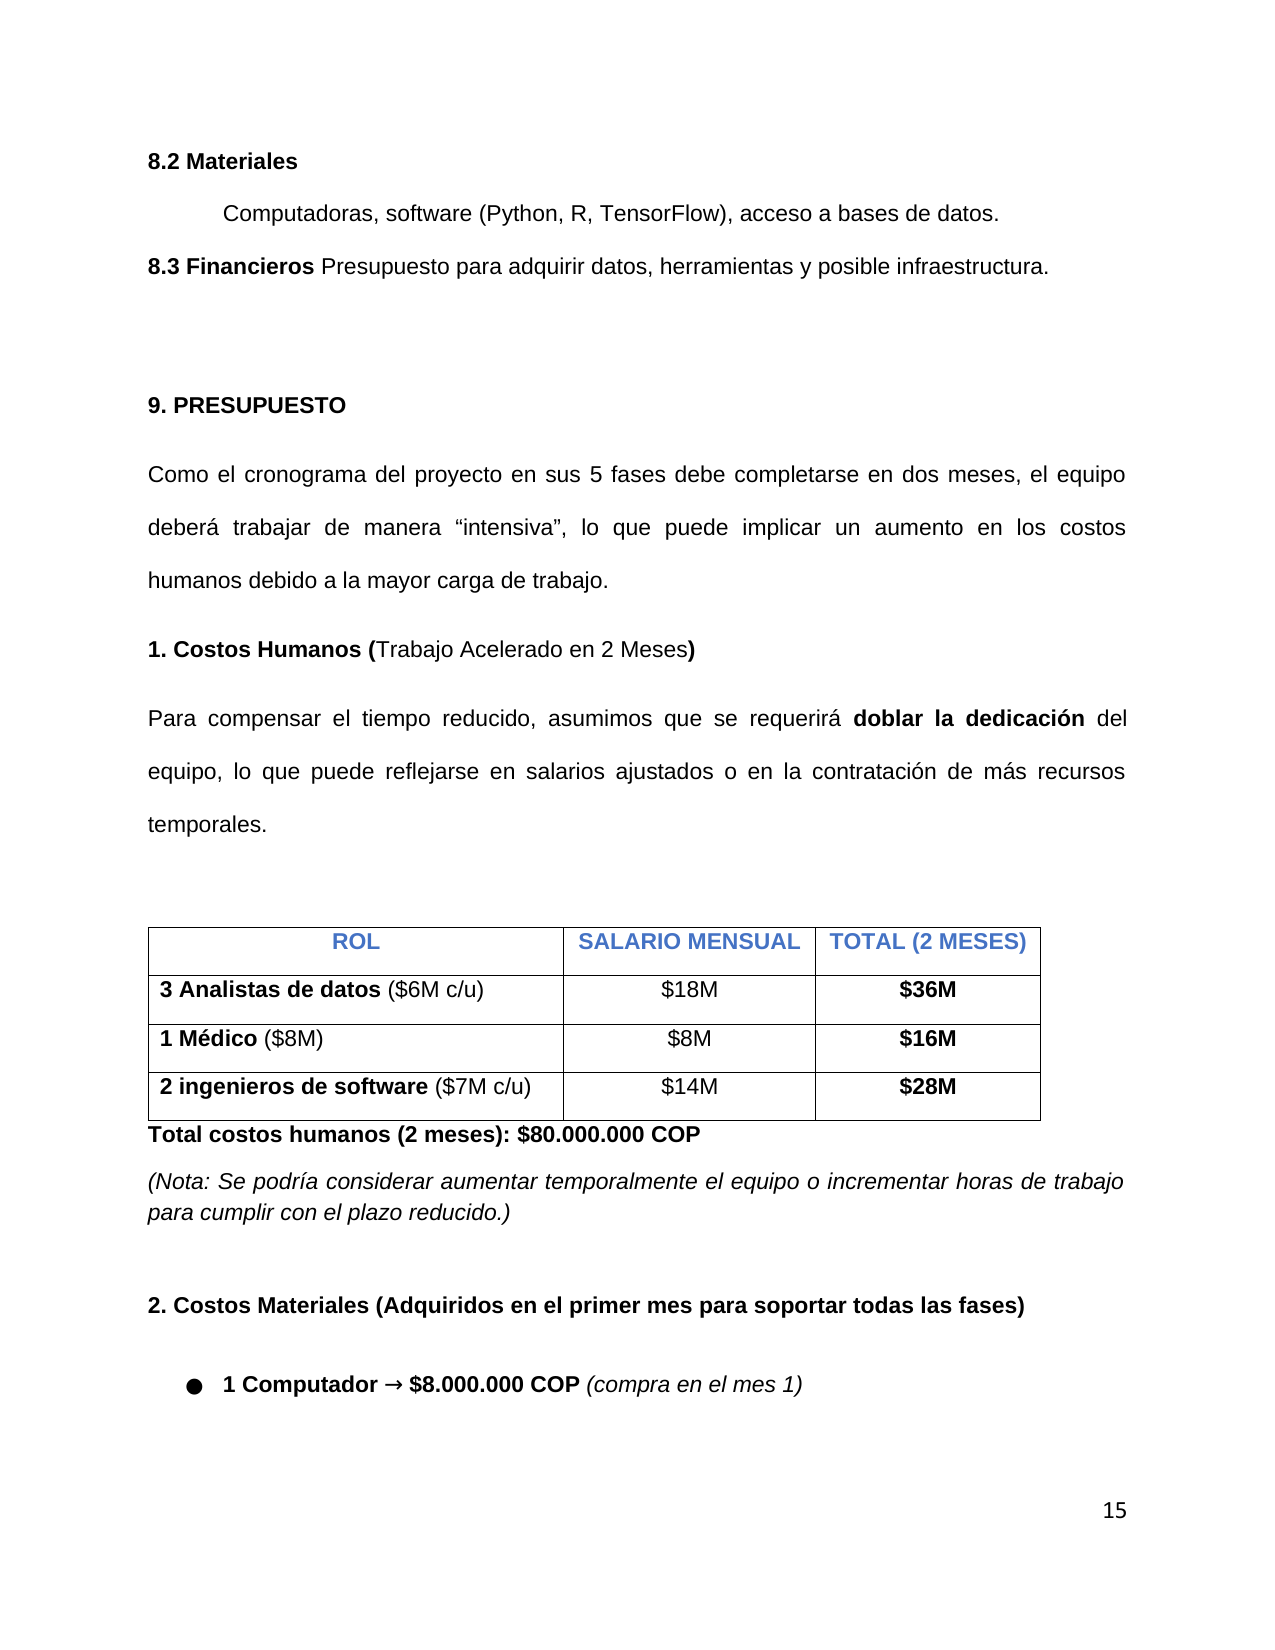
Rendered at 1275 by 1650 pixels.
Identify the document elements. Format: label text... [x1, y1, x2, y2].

text 9. PRESUPUESTO [148, 392, 1127, 418]
table_cell $36M [816, 976, 1040, 1024]
text 8.2 Materiales [148, 148, 1127, 174]
table_cell $28M [816, 1073, 1040, 1120]
text Como el cronograma del proyecto en sus 5 fases debe completarse en dos meses, el equipo deberá trabajar de manera “intensiva”, lo que puede implicar un aumento en los costos humanos debido a la mayor carga de trabajo. [148, 461, 1127, 593]
table_cell $18M [564, 976, 815, 1024]
table_header ROL [149, 928, 563, 975]
table_cell $14M [564, 1073, 815, 1120]
text Computadoras, software (Python, R, TensorFlow), acceso a bases de datos. [223, 200, 1127, 227]
table_cell 2 ingenieros de software ($7M c/u) [149, 1073, 563, 1120]
table_cell 3 Analistas de datos ($6M c/u) [149, 976, 563, 1024]
table_cell 1 Médico ($8M) [149, 1025, 563, 1072]
text 8.3 Financieros Presupuesto para adquirir datos, herramientas y posible infraestructura. [148, 253, 1127, 279]
table_header SALARIO MENSUAL [564, 928, 815, 975]
text 2. Costos Materiales (Adquiridos en el primer mes para soportar todas las fases) [148, 1292, 1127, 1319]
text 1. Costos Humanos (Trabajo Acelerado en 2 Meses) [148, 636, 1127, 662]
text Para compensar el tiempo reducido, asumimos que se requerirá doblar la dedicación del equipo, lo que puede reflejarse en salarios ajustados o en la contratación de más recursos temporales. [148, 705, 1127, 837]
table_header TOTAL (2 MESES) [816, 928, 1040, 975]
table_cell $16M [816, 1025, 1040, 1072]
list 1 Computador$8.000.000 COP (compra en el mes 1) [185, 1362, 1127, 1404]
table_cell $8M [564, 1025, 815, 1072]
text (Nota: Se podría considerar aumentar temporalmente el equipo o incrementar horas de trabajo para cumplir con el plazo reducido.) [148, 1168, 1127, 1225]
text Total costos humanos (2 meses): $80.000.000 COP [148, 1121, 1127, 1148]
